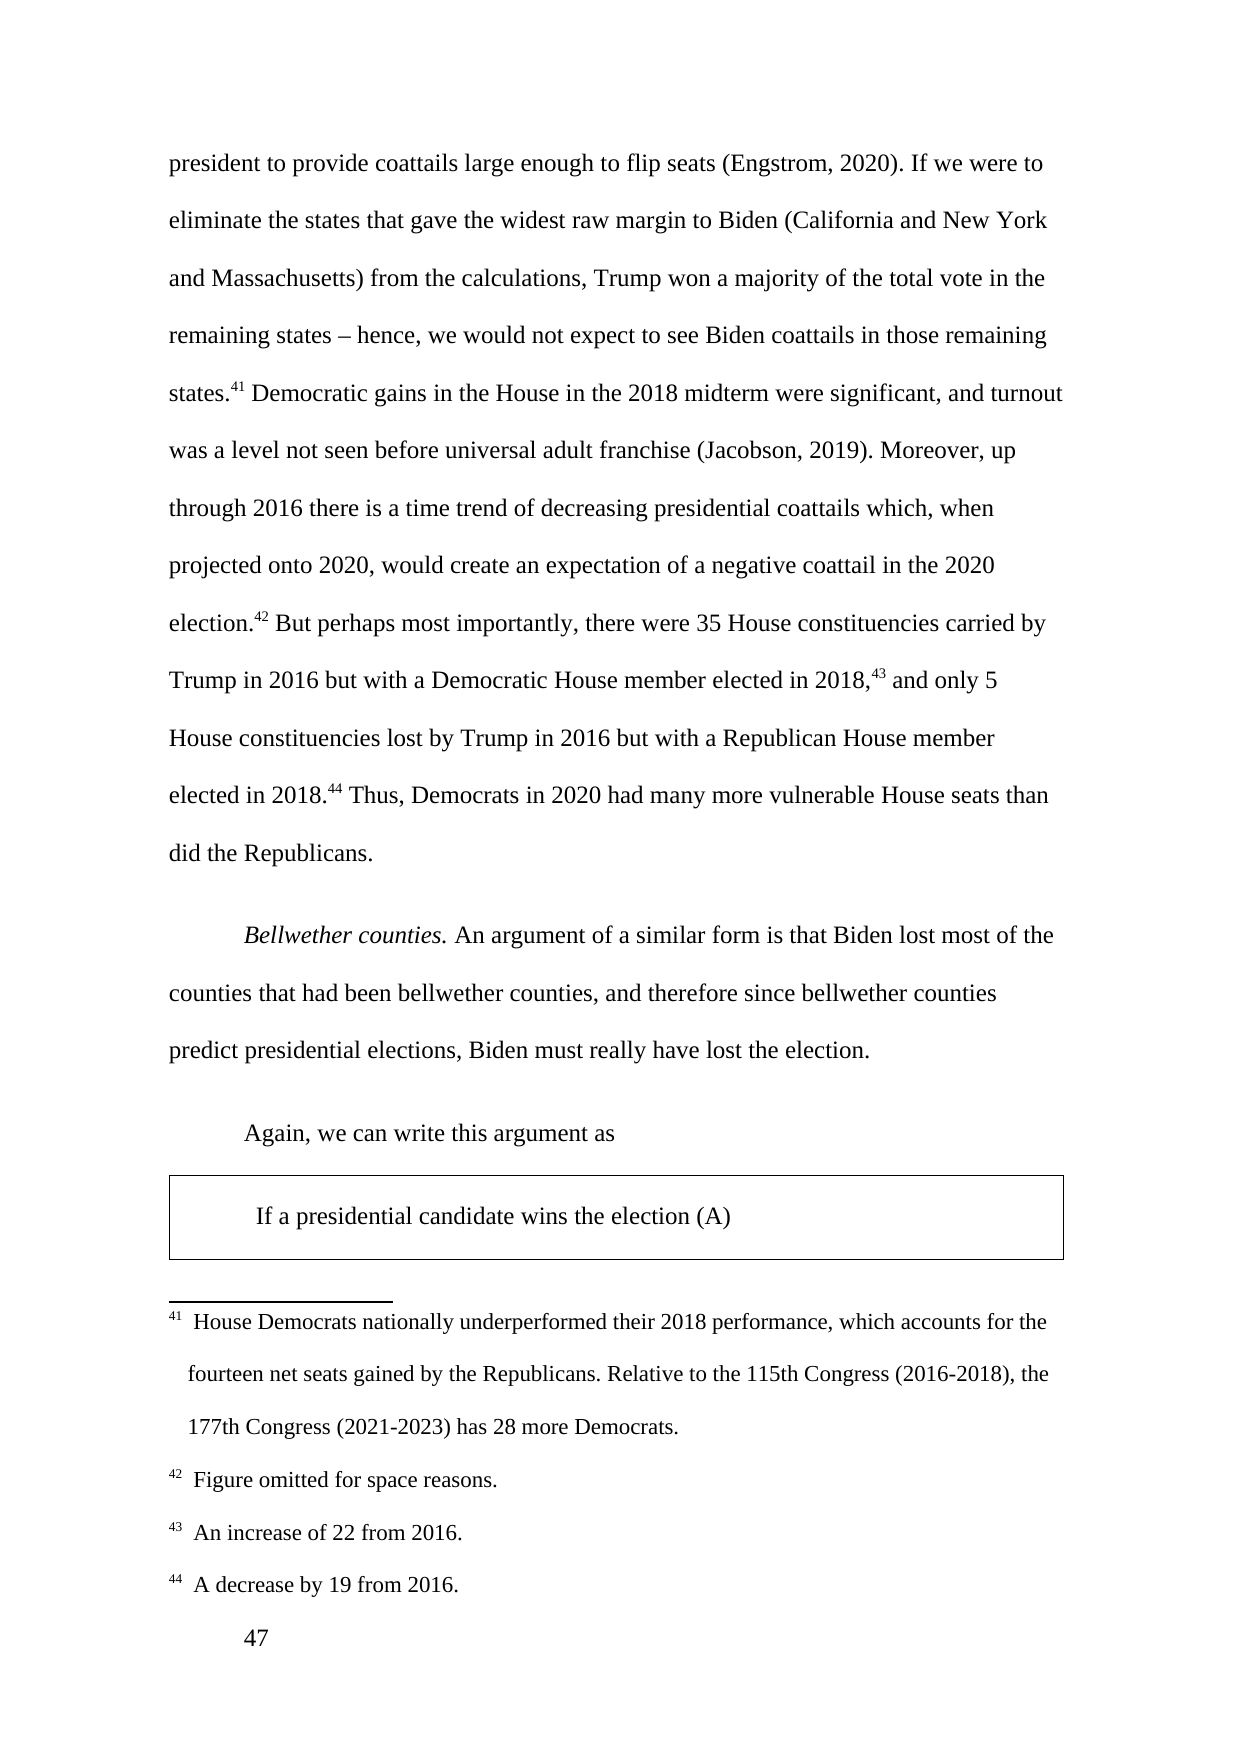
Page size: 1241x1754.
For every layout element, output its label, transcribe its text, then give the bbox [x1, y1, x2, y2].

text Bellwether counties. An argument of a similar form is that Biden lost most of the counties that had been bellwether counties, and therefore since bellwether counties predict presidential elections, Biden must really have lost the election. [169, 920, 1063, 1064]
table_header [170, 1176, 1063, 1259]
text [169, 148, 1063, 866]
text Again, we can write this argument as [169, 1118, 1063, 1146]
